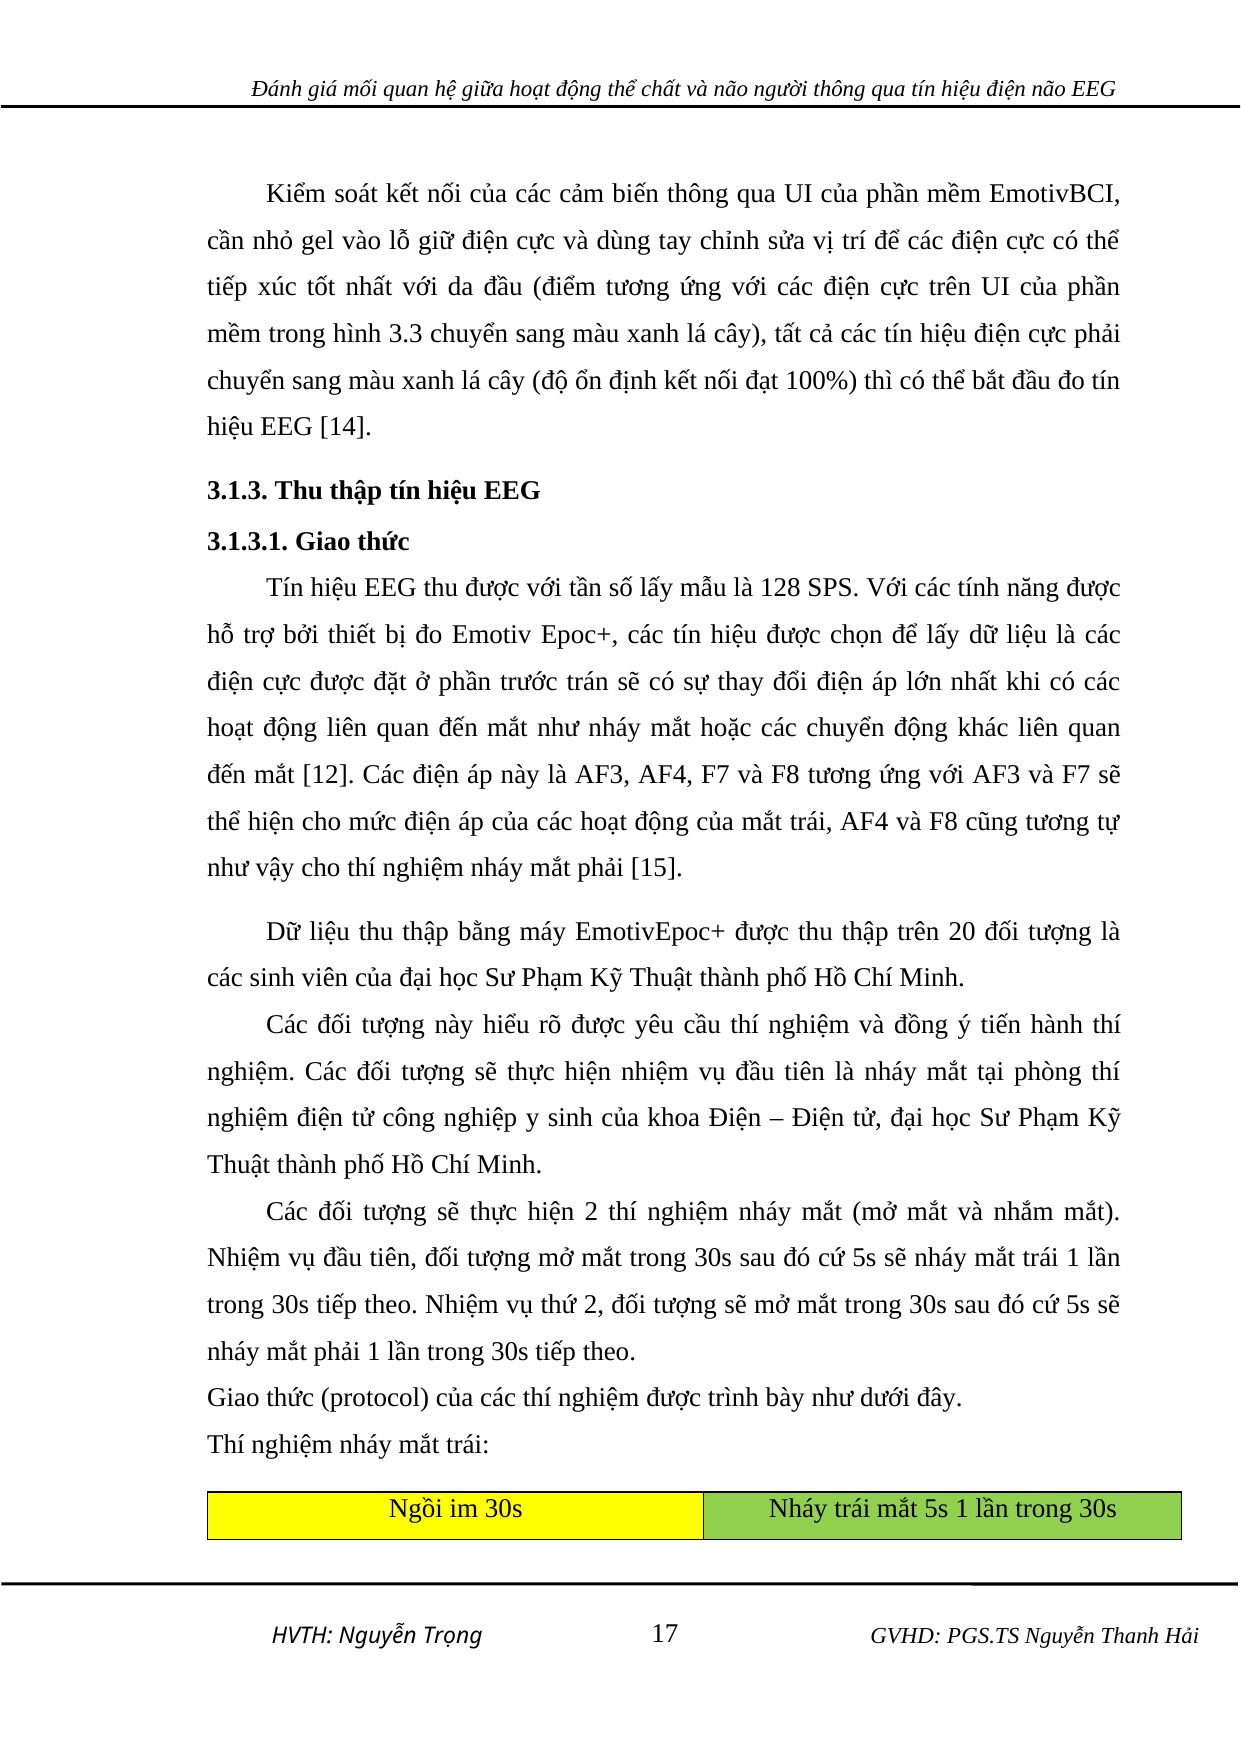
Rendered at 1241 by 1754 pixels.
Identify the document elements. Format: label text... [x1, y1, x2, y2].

list Các đối tượng sẽ thực hiện 2 thí nghiệm nháy mắt (mở mắt và nhắm mắt). Nhiệm vụ đầu tiên, đối tượng mở mắt trong 30s sau đó cứ 5s sẽ nháy mắt trái 1 lần trong 30s tiếp theo. Nhiệm vụ thứ 2, đối tượng sẽ mở mắt trong 30s sau đó cứ 5s sẽ nháy mắt phải 1 lần trong 30s tiếp theo. [207, 1195, 1122, 1366]
list Thí nghiệm nháy mắt trái: [207, 1428, 1122, 1459]
list Các đối tượng này hiểu rõ được yêu cầu thí nghiệm và đồng ý tiến hành thí nghiệm. Các đối tượng sẽ thực hiện nhiệm vụ đầu tiên là nháy mắt tại phòng thí nghiệm điện tử công nghiệp y sinh của khoa Điện – Điện tử, đại học Sư Phạm Kỹ Thuật thành phố Hồ Chí Minh. [207, 1008, 1122, 1179]
subtitle 3.1.3.1. Giao thức [207, 525, 1122, 556]
list Giao thức (protocol) của các thí nghiệm được trình bày như dưới đây. [207, 1381, 1122, 1412]
table_header Nháy trái mắt 5s 1 lần trong 30s [704, 1493, 1181, 1539]
list Dữ liệu thu thập bằng máy EmotivEpoc+ được thu thập trên 20 đối tượng là các sinh viên của đại học Sư Phạm Kỹ Thuật thành phố Hồ Chí Minh. [207, 915, 1122, 992]
subtitle 3.1.3. Thu thập tín hiệu EEG [207, 474, 1122, 505]
text Tín hiệu EEG thu được với tần số lấy mẫu là 128 SPS. Với các tính năng được hỗ trợ bởi thiết bị đo Emotiv Epoc+, các tín hiệu được chọn để lấy dữ liệu là các điện cực được đặt ở phần trước trán sẽ có sự thay đổi điện áp lớn nhất khi có các hoạt động liên quan đến mắt như nháy mắt hoặc các chuyển động khác liên quan đến mắt . Các điện áp này là AF3, AF4, F7 và F8 tương ứng với AF3 và F7 sẽ thể hiện cho mức điện áp của các hoạt động của mắt trái, AF4 và F8 cũng tương tự như vậy cho thí nghiệm nháy mắt phải. [207, 571, 1122, 882]
table_header Ngồi im 30s [208, 1493, 703, 1539]
list Kiểm soát kết nối của các cảm biến thông qua UI của phần mềm EmotivBCI, cần nhỏ gel vào lỗ giữ điện cực và dùng tay chỉnh sửa vị trí để các điện cực có thể tiếp xúc tốt nhất với da đầu (điểm tương ứng với các điện cực trên UI của phần mềm trong hình 3.3 chuyển sang màu xanh lá cây), tất cả các tín hiệu điện cực phải chuyển sang màu xanh lá cây (độ ổn định kết nối đạt 100%) thì có thể bắt đầu đo tín hiệu EEG. [207, 177, 1122, 442]
